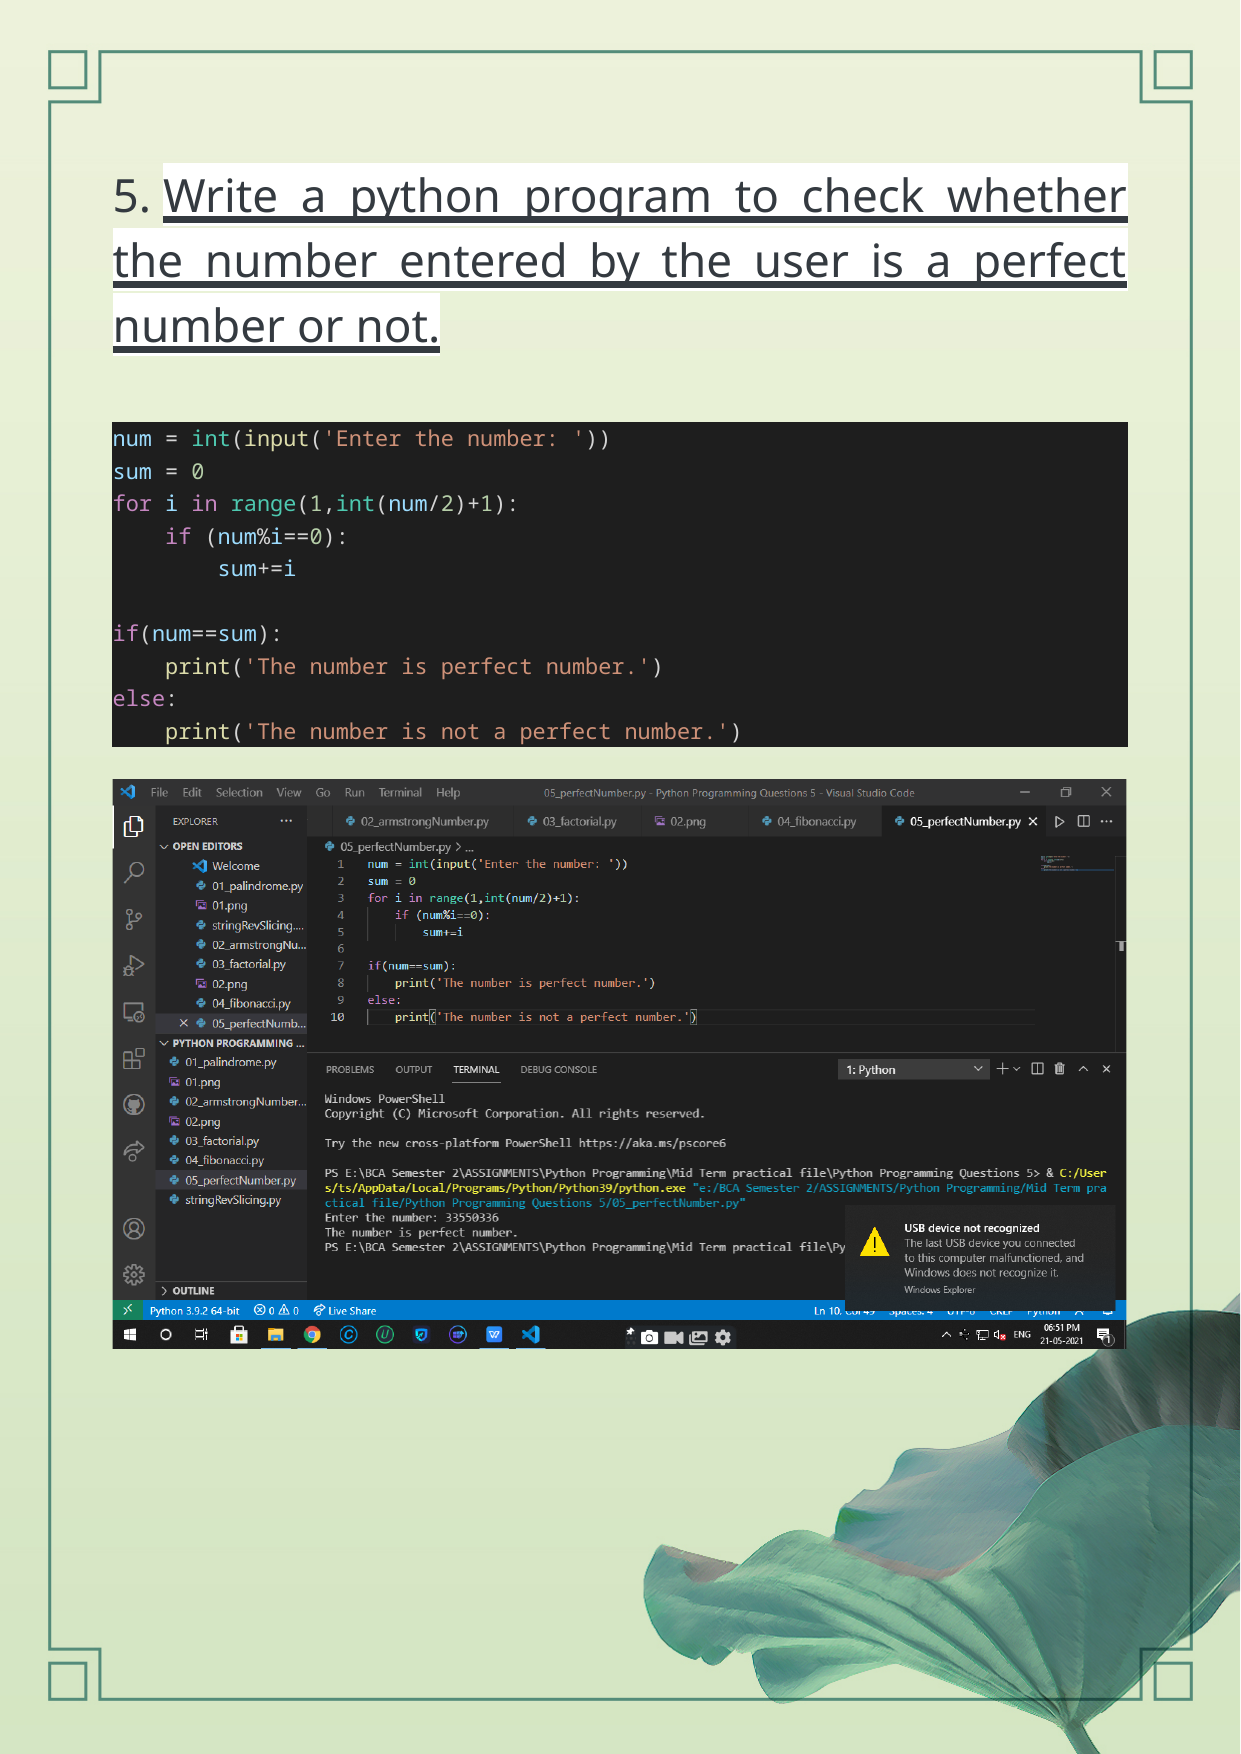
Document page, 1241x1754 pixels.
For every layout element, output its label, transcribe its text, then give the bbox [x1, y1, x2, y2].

text if (num%i==0): [112, 519, 1128, 552]
text for i in range(1,int(num/2)+1): [112, 487, 1128, 519]
text print('The number is not a perfect number.') [112, 714, 1128, 747]
text else: [112, 682, 1128, 714]
text sum+=i [112, 552, 1128, 584]
text print('The number is perfect number.') [112, 649, 1128, 682]
text sum = 0 [112, 454, 1128, 487]
text if(num==sum): [112, 617, 1128, 649]
text num = int(input('Enter the number: ')) [112, 422, 1128, 454]
list Write a python program to check whether the number entered by the user is a perfect number or not. [112, 282, 1128, 357]
list Write a python program to check whether the number entered by the user is a perfect number or not. [112, 162, 1128, 281]
picture [0, 0, 1241, 1754]
